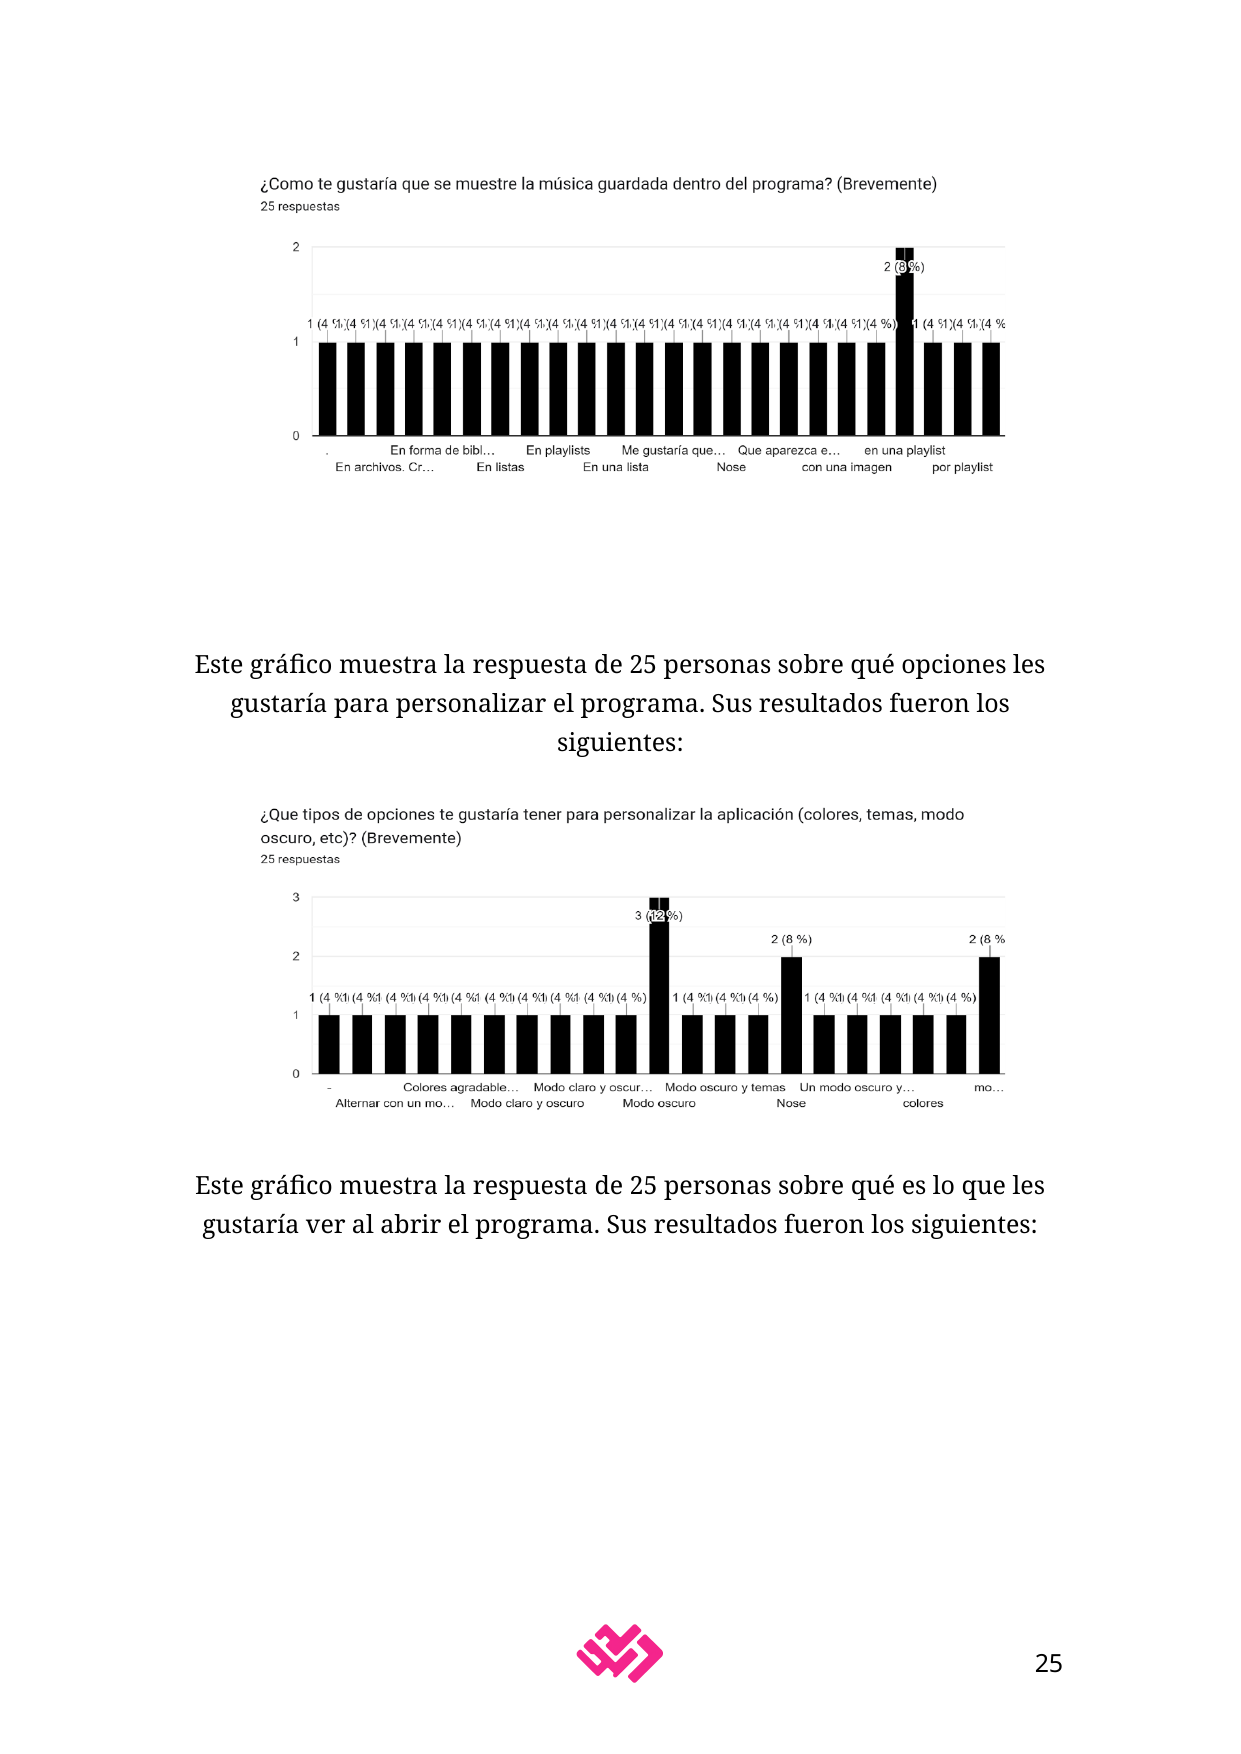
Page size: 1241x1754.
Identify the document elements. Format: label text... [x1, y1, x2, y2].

picture [235, 780, 1006, 1147]
text Este gráfico muestra la respuesta de 25 personas sobre qué opciones les gustaría para personalizar el programa. Sus resultados fueron los siguientes: [177, 647, 1063, 759]
picture [235, 147, 1006, 514]
text Este gráfico muestra la respuesta de 25 personas sobre qué es lo que les gustaría ver al abrir el programa. Sus resultados fueron los siguientes: [177, 1168, 1063, 1241]
picture [556, 1593, 684, 1720]
